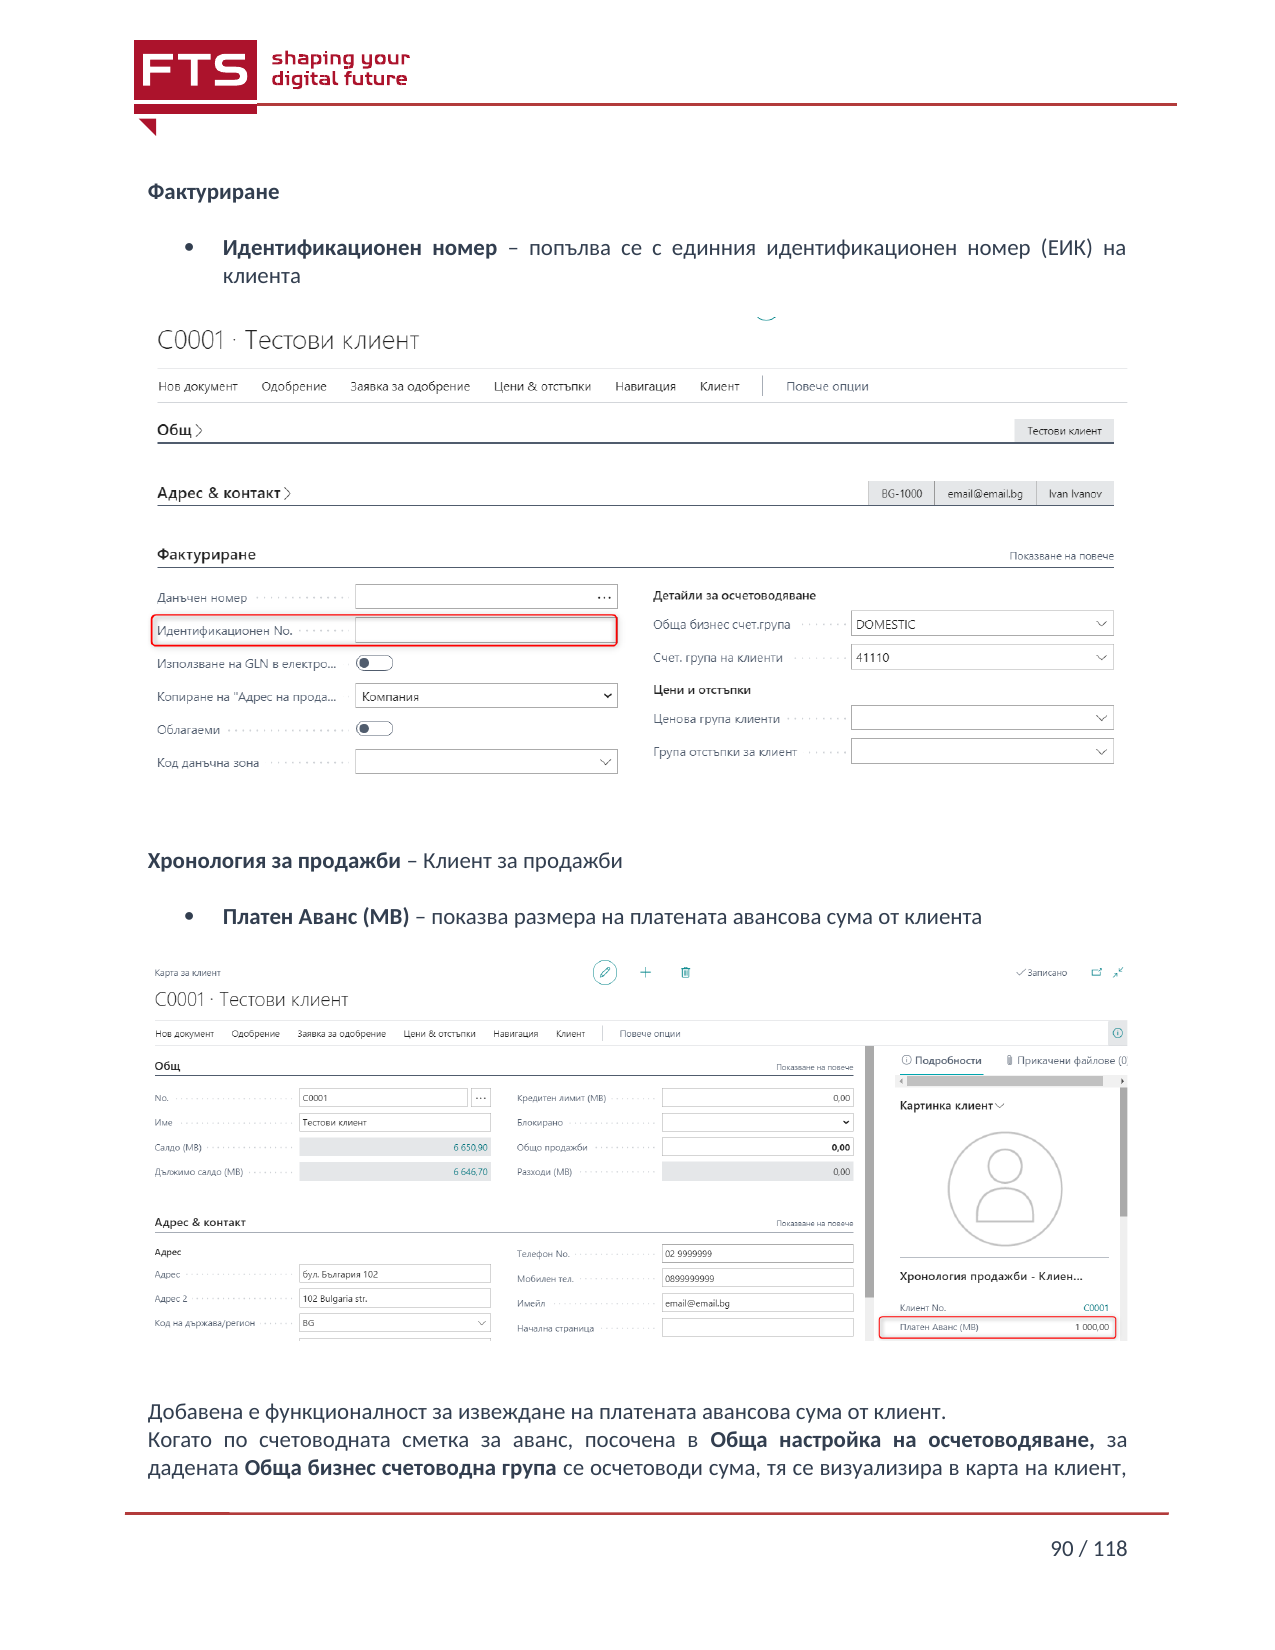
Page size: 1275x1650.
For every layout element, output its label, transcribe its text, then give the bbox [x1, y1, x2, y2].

list Платен Аванс (МВ) – показва размера на платената авансова сума от клиента [185, 902, 1127, 931]
text Хронология за продажби – Клиент за продажби [148, 846, 1127, 874]
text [148, 1425, 1127, 1481]
picture [147, 317, 1128, 791]
text Добавена е функционалност за извеждане на платената авансова сума от клиент. [148, 1397, 1127, 1425]
text Фактуриране [148, 177, 1127, 205]
list Идентификационен номер – попълва се с единния идентификационен номер (ЕИК) на клиента [185, 233, 1127, 289]
picture [147, 958, 1128, 1341]
